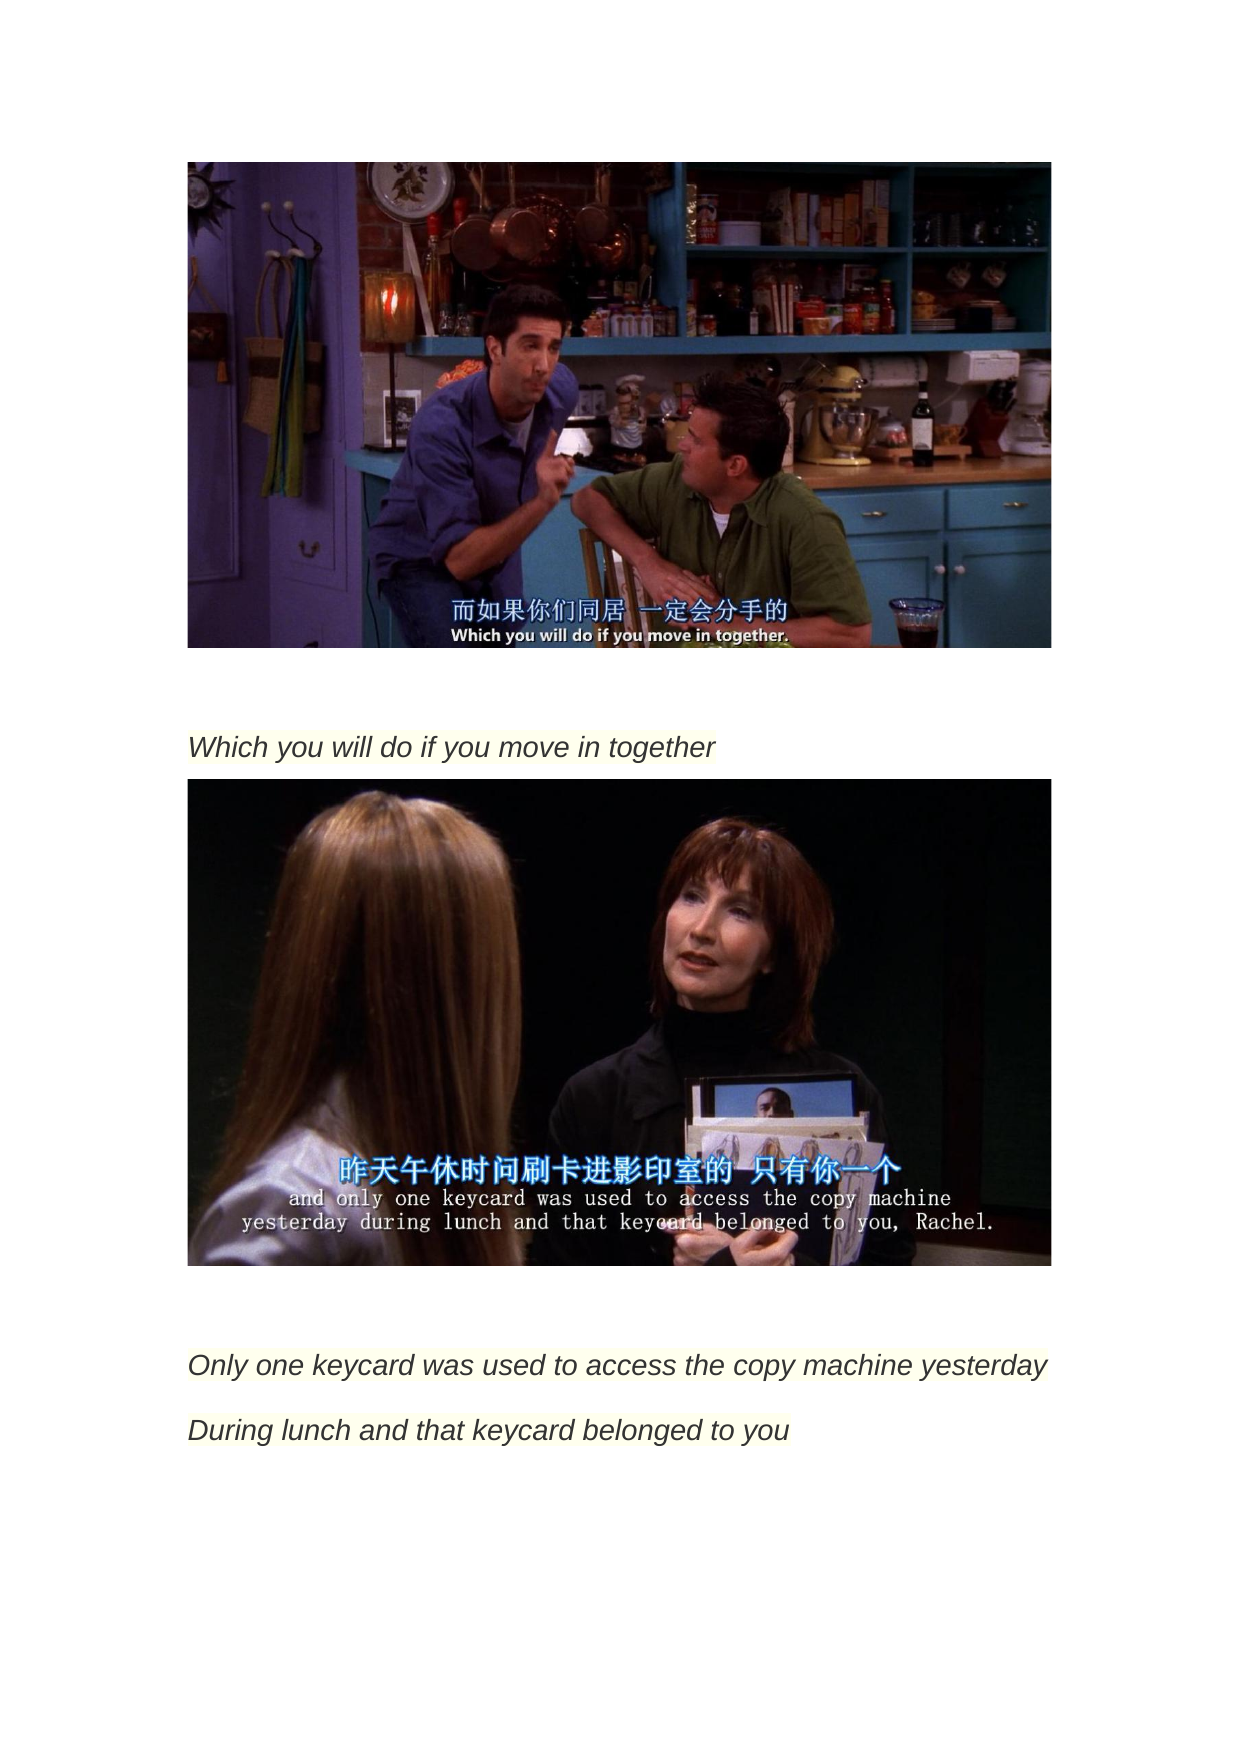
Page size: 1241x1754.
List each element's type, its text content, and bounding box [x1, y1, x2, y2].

picture [187, 162, 1052, 648]
picture [187, 779, 1052, 1266]
list Which you will do if you move in together [187, 714, 1053, 779]
list During lunch and that keycard belonged to you [187, 1397, 1053, 1462]
list Only one keycard was used to access the copy machine yesterday [187, 1332, 1053, 1397]
